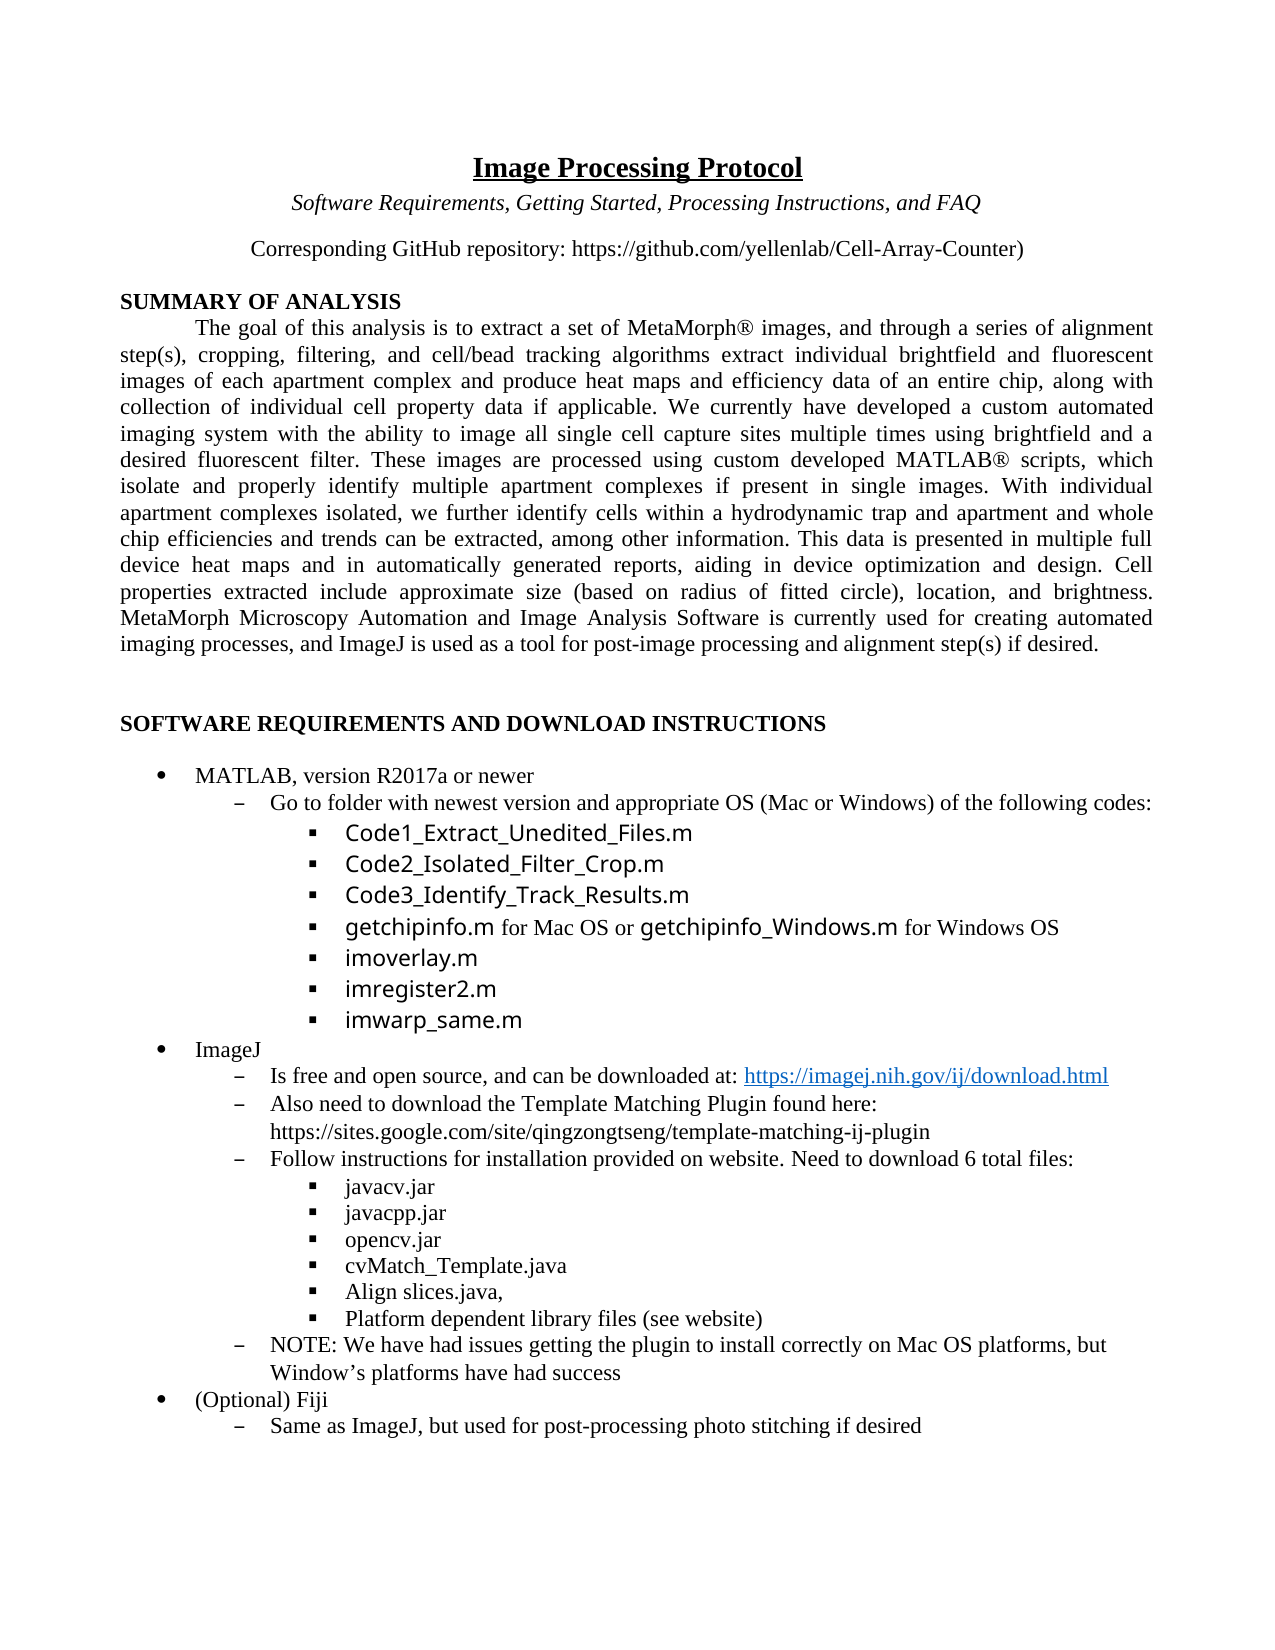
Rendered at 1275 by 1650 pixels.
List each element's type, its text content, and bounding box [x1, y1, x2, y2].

list Also need to download the Template Matching Plugin found here: https://sites.google.com/site/qingzongtseng/template-matching-ij-plugin [232, 1090, 1155, 1145]
text Corresponding GitHub repository: https://github.com/yellenlab/Cell-Array-Counter) [120, 235, 1155, 262]
list Is free and open source, and can be downloaded at: https://imagej.nih.gov/ij/download.html [232, 1062, 1155, 1090]
list imwarp_same.m [307, 1004, 1155, 1036]
list javacv.jar [307, 1173, 1155, 1199]
list javacpp.jar [307, 1199, 1155, 1226]
text The goal of this analysis is to extract a set of MetaMorph® images, and through a series of alignment step(s), cropping, filtering, and cell/bead tracking algorithms extract individual brightfield and fluorescent images of each apartment complex and produce heat maps and efficiency data of an entire chip, along with collection of individual cell property data if applicable. We currently have developed a custom automated imaging system with the ability to image all single cell capture sites multiple times using brightfield and a desired fluorescent filter. These images are processed using custom developed MATLAB® scripts, which isolate and properly identify multiple apartment complexes if present in single images. With individual apartment complexes isolated, we further identify cells within a hydrodynamic trap and apartment and whole chip efficiencies and trends can be extracted, among other information. This data is presented in multiple full device heat maps and in automatically generated reports, aiding in device optimization and design. Cell properties extracted include approximate size (based on radius of fitted circle), location, and brightness. MetaMorph Microscopy Automation and Image Analysis Software is currently used for creating automated imaging processes, and ImageJ is used as a tool for post-image processing and alignment step(s) if desired. [120, 314, 1155, 657]
list MATLAB, version R2017a or newer [157, 762, 1155, 789]
list ImageJ [157, 1036, 1155, 1062]
text Image Processing Protocol [120, 150, 1155, 183]
list Code2_Isolated_Filter_Crop.m [307, 848, 1155, 879]
list cvMatch_Template.java [307, 1252, 1155, 1278]
list Align slices.java, [307, 1278, 1155, 1305]
list Go to folder with newest version and appropriate OS (Mac or Windows) of the following codes: [232, 789, 1155, 817]
list Platform dependent library files (see website) [307, 1305, 1155, 1331]
list Code1_Extract_Unedited_Files.m [307, 817, 1155, 848]
list (Optional) Fiji [157, 1386, 1155, 1412]
list Code3_Identify_Track_Results.m [307, 879, 1155, 911]
text SUMMARY OF ANALYSIS [120, 288, 1155, 314]
text SOFTWARE REQUIREMENTS AND DOWNLOAD INSTRUCTIONS [120, 709, 1155, 736]
list NOTE: We have had issues getting the plugin to install correctly on Mac OS platforms, but Window’s platforms have had success [232, 1331, 1155, 1386]
list imoverlay.m [307, 942, 1155, 973]
list Same as ImageJ, but used for post-processing photo stitching if desired [232, 1412, 1155, 1440]
list imregister2.m [307, 973, 1155, 1004]
list getchipinfo.m for Mac OS or getchipinfo_Windows.m for Windows OS [307, 911, 1155, 942]
list opencv.jar [307, 1226, 1155, 1252]
text Software Requirements, Getting Started, Processing Instructions, and FAQ [120, 188, 1155, 215]
list Follow instructions for installation provided on website. Need to download 6 total files: [232, 1145, 1155, 1173]
